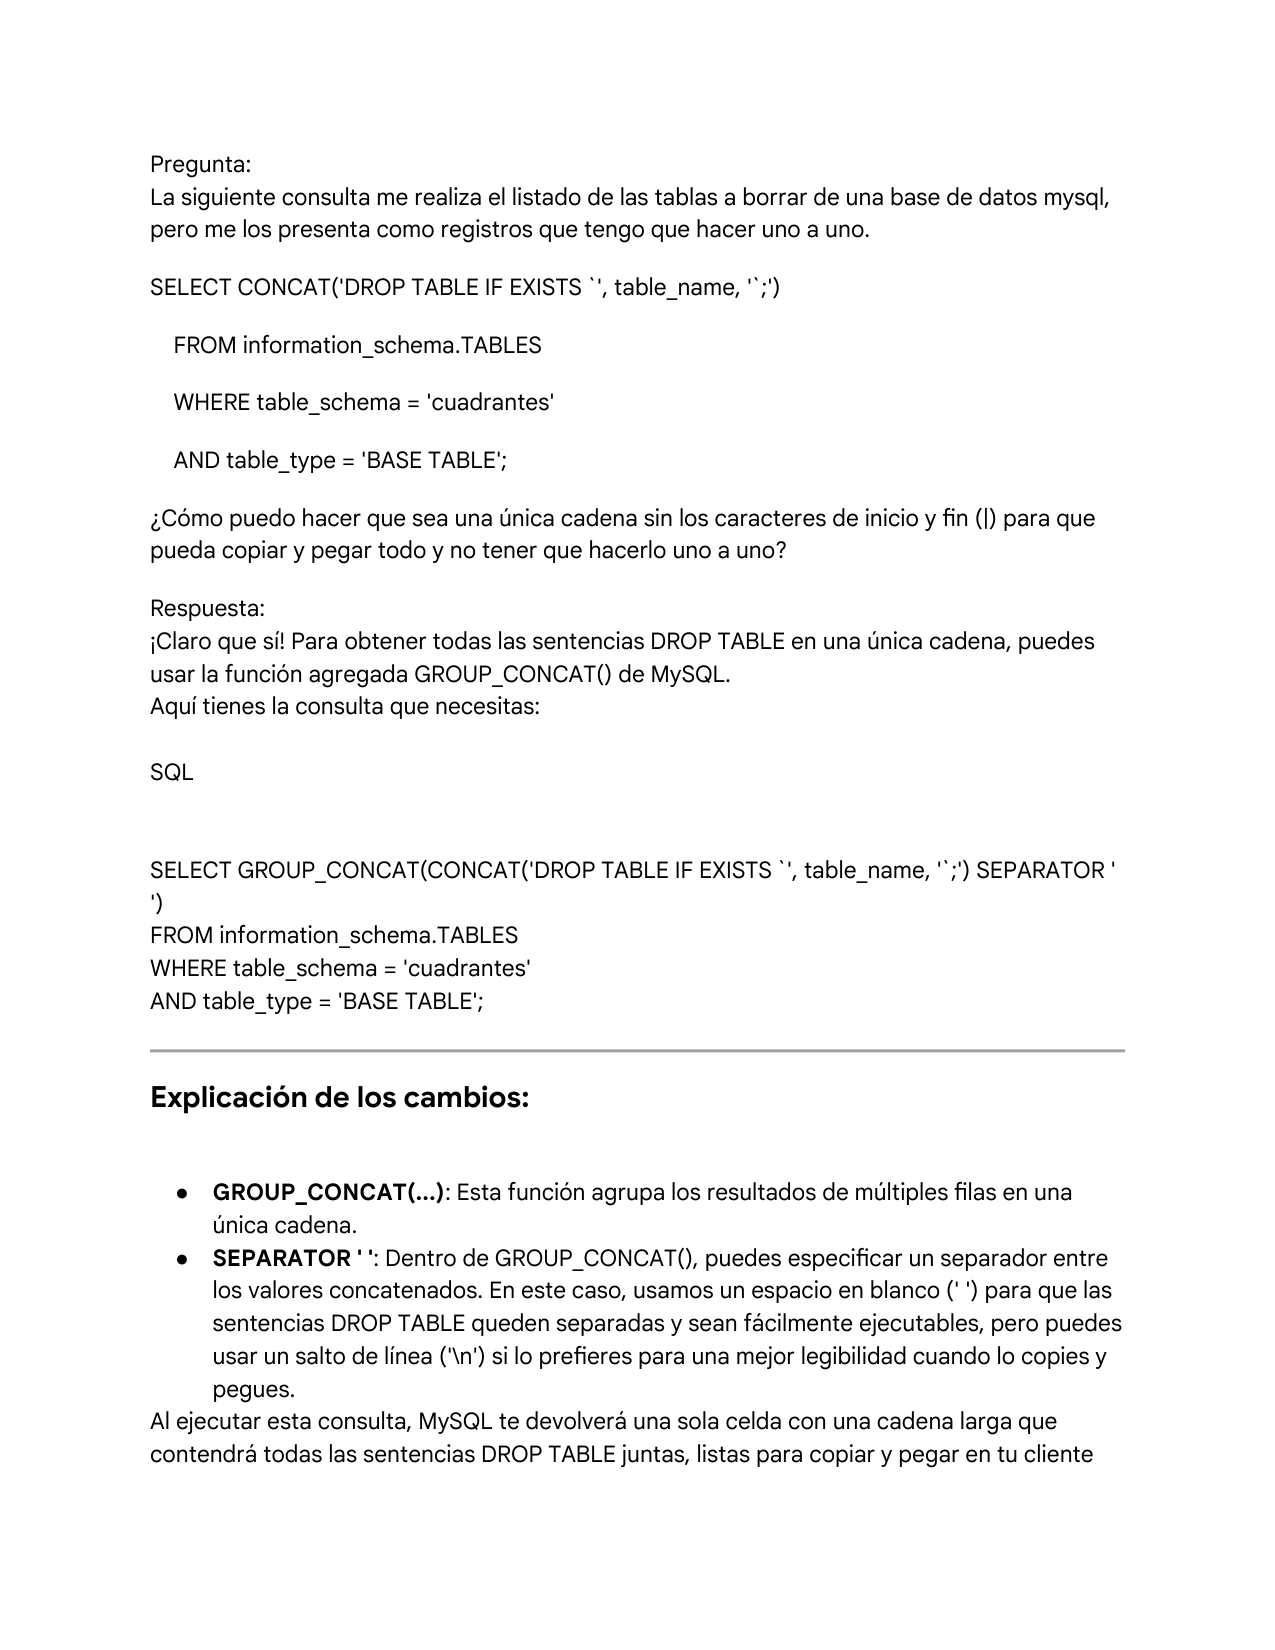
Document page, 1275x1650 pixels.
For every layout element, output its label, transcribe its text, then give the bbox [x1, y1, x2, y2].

text Pregunta: [150, 150, 1125, 179]
text La siguiente consulta me realiza el listado de las tablas a borrar de una base de datos mysql, pero me los presenta como registros que tengo que hacer uno a uno. [150, 183, 1125, 244]
list SEPARATOR ' ': Dentro de GROUP_CONCAT(), puedes especificar un separador entre los valores concatenados. En este caso, usamos un espacio en blanco (' ') para que las sentencias DROP TABLE queden separadas y sean fácilmente ejecutables, pero puedes usar un salto de línea ('\n') si lo prefieres para una mejor legibilidad cuando lo copies y pegues. [175, 1244, 1125, 1404]
list GROUP_CONCAT(...): Esta función agrupa los resultados de múltiples filas en una única cadena. [175, 1179, 1125, 1240]
text FROM information_schema.TABLES [150, 331, 1125, 359]
subtitle Explicación de los cambios: [150, 1079, 1125, 1116]
text SQL [150, 758, 1125, 787]
text Respuesta: [150, 594, 1125, 623]
text SELECT CONCAT('DROP TABLE IF EXISTS `', table_name, '`;') [150, 273, 1125, 302]
text Aquí tienes la consulta que necesitas: [150, 692, 1125, 721]
text SELECT GROUP_CONCAT(CONCAT('DROP TABLE IF EXISTS `', table_name, '`;') SEPARATOR ' ') FROM information_schema.TABLES WHERE table_schema = 'cuadrantes' AND table_type = 'BASE TABLE'; [150, 856, 1125, 1046]
text AND table_type = 'BASE TABLE'; [150, 446, 1125, 475]
text ¡Claro que sí! Para obtener todas las sentencias DROP TABLE en una única cadena, puedes usar la función agregada GROUP_CONCAT() de MySQL. [150, 627, 1125, 688]
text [150, 1408, 1125, 1469]
text WHERE table_schema = 'cuadrantes' [150, 388, 1125, 417]
text ¿Cómo puedo hacer que sea una única cadena sin los caracteres de inicio y fin (|) para que pueda copiar y pegar todo y no tener que hacerlo uno a uno? [150, 504, 1125, 565]
